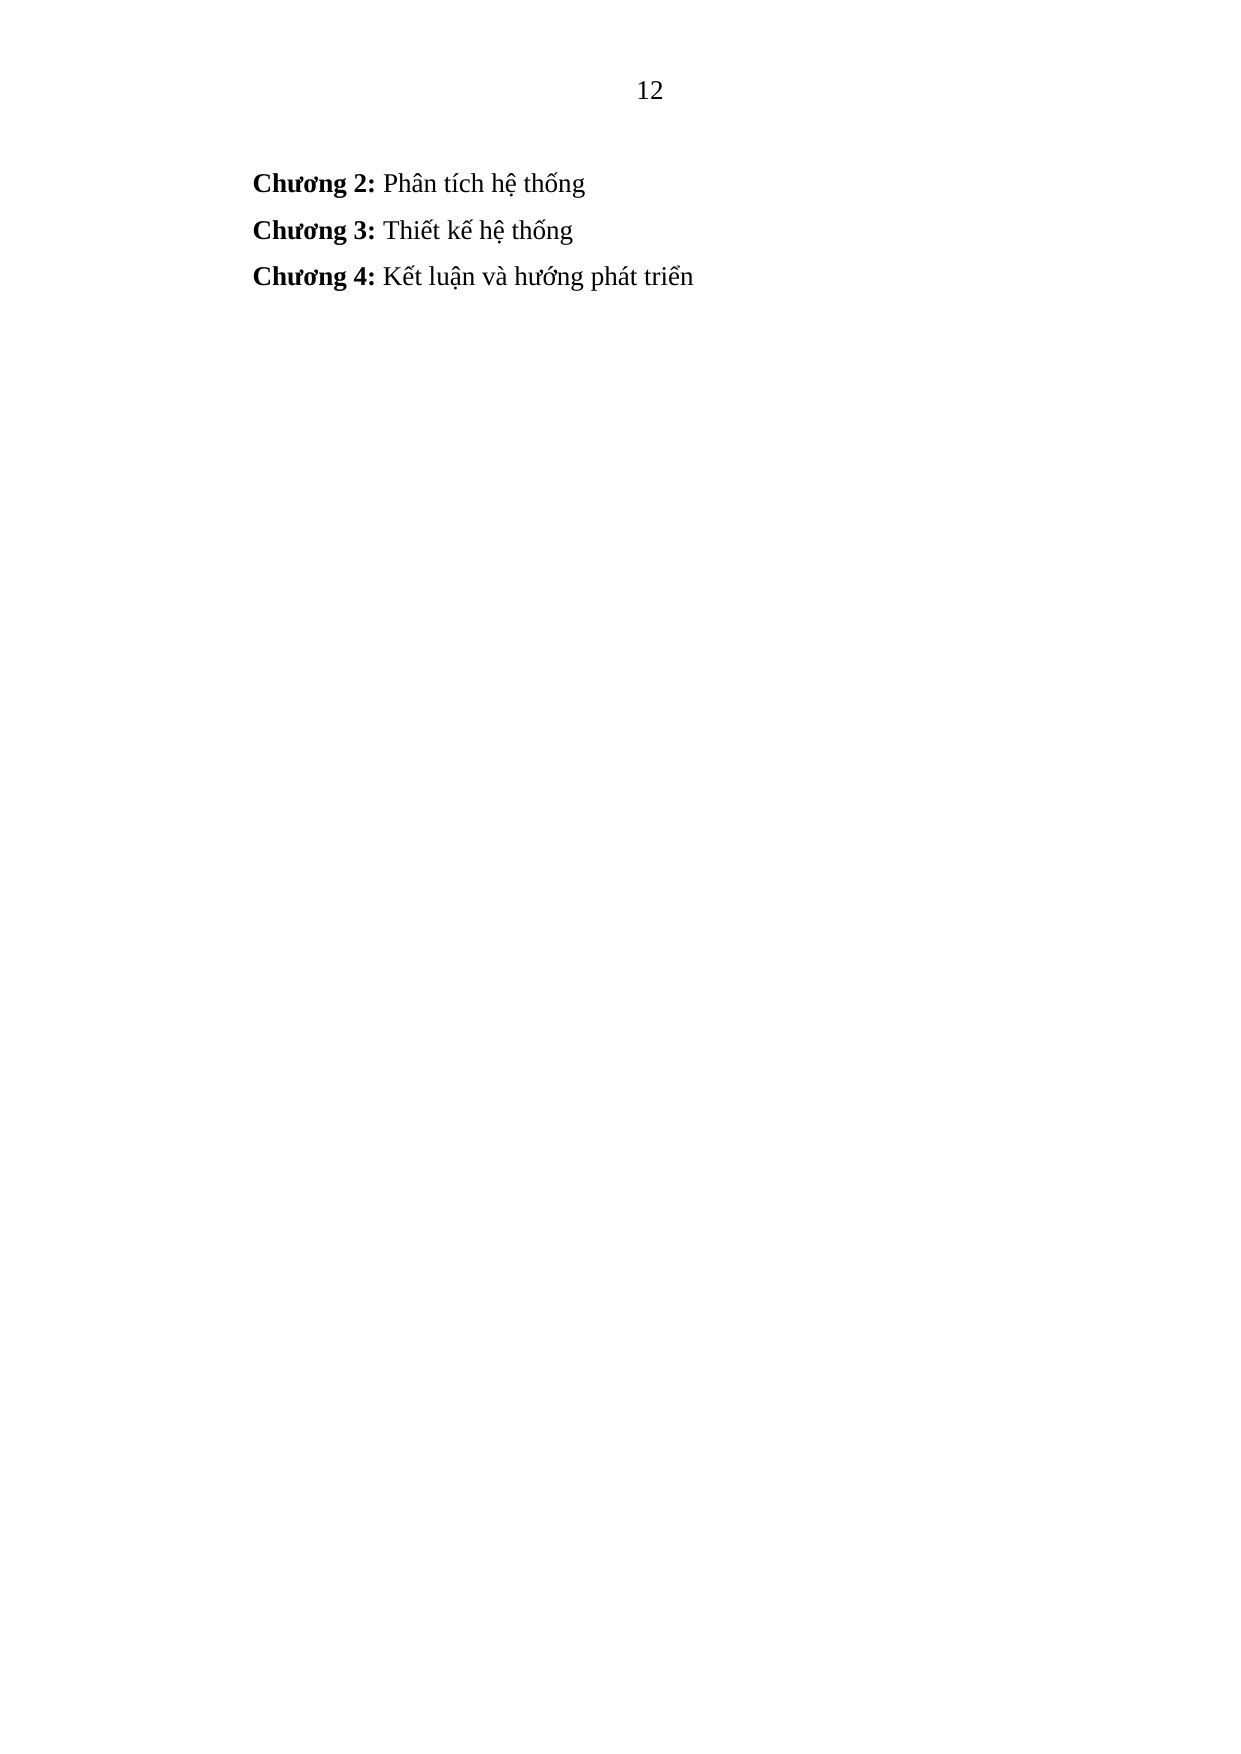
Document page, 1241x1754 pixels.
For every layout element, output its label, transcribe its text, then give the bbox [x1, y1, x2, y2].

list Chương 2: Phân tích hệ thống [252, 167, 1122, 198]
list Chương 4: Kết luận và hướng phát triển [252, 261, 1122, 292]
list Chương 3: Thiết kế hệ thống [252, 214, 1122, 245]
